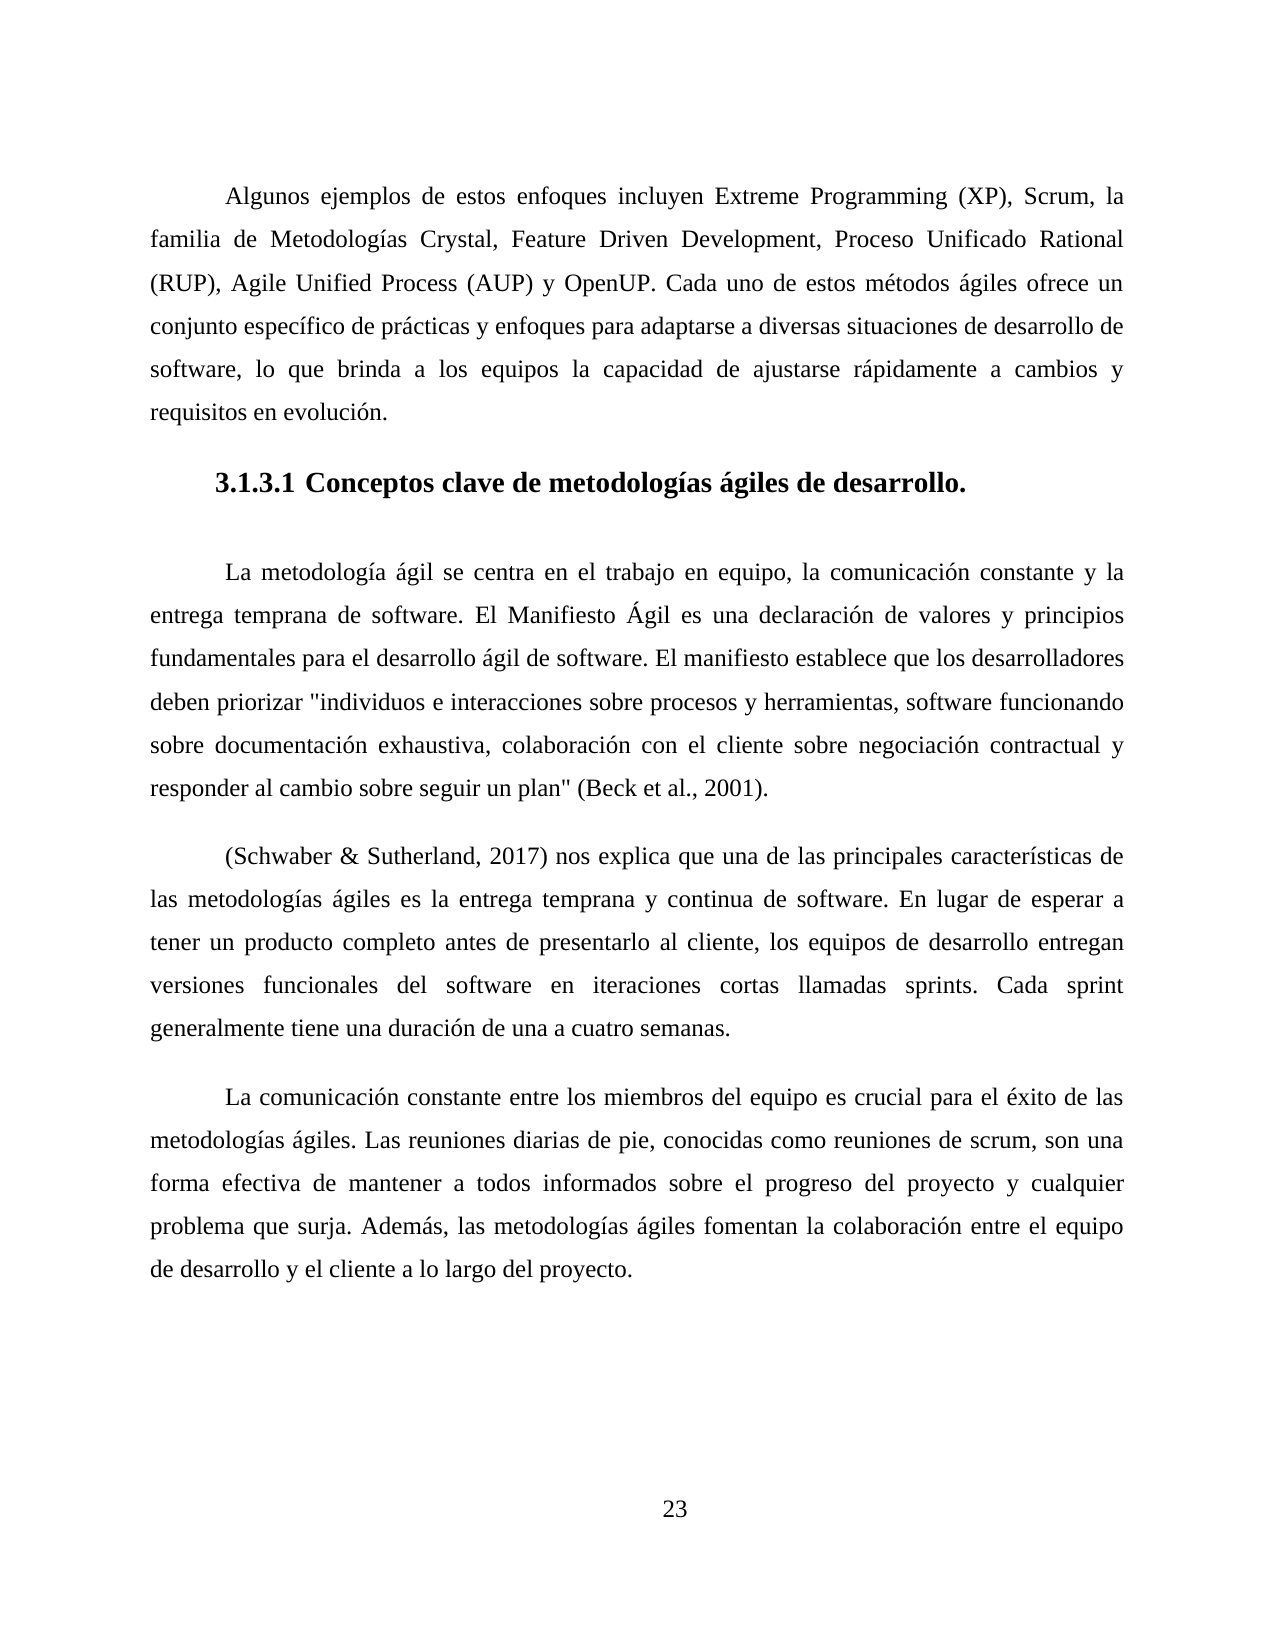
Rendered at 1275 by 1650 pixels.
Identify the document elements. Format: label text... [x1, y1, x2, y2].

text La metodología ágil se centra en el trabajo en equipo, la comunicación constante y la entrega temprana de software. El Manifiesto Ágil es una declaración de valores y principios fundamentales para el desarrollo ágil de software. El manifiesto establece que los desarrolladores deben priorizar "individuos e interacciones sobre procesos y herramientas, software funcionando sobre documentación exhaustiva, colaboración con el cliente sobre negociación contractual y responder al cambio sobre seguir un plan" (Beck et al., 2001). [150, 557, 1125, 802]
text La comunicación constante entre los miembros del equipo es crucial para el éxito de las metodologías ágiles. Las reuniones diarias de pie, conocidas como reuniones de scrum, son una forma efectiva de mantener a todos informados sobre el progreso del proyecto y cualquier problema que surja. Además, las metodologías ágiles fomentan la colaboración entre el equipo de desarrollo y el cliente a lo largo del proyecto. [150, 1082, 1125, 1283]
text Algunos ejemplos de estos enfoques incluyen Extreme Programming (XP), Scrum, la familia de Metodologías Crystal, Feature Driven Development, Proceso Unificado Rational (RUP), Agile Unified Process (AUP) y OpenUP. Cada uno de estos métodos ágiles ofrece un conjunto específico de prácticas y enfoques para adaptarse a diversas situaciones de desarrollo de software, lo que brinda a los equipos la capacidad de ajustarse rápidamente a cambios y requisitos en evolución. [150, 181, 1125, 426]
subtitle Conceptos clave de metodologías ágiles de desarrollo. [150, 465, 1125, 499]
text (Schwaber & Sutherland, 2017) nos explica que una de las principales características de las metodologías ágiles es la entrega temprana y continua de software. En lugar de esperar a tener un producto completo antes de presentarlo al cliente, los equipos de desarrollo entregan versiones funcionales del software en iteraciones cortas llamadas sprints. Cada sprint generalmente tiene una duración de una a cuatro semanas. [150, 841, 1125, 1042]
